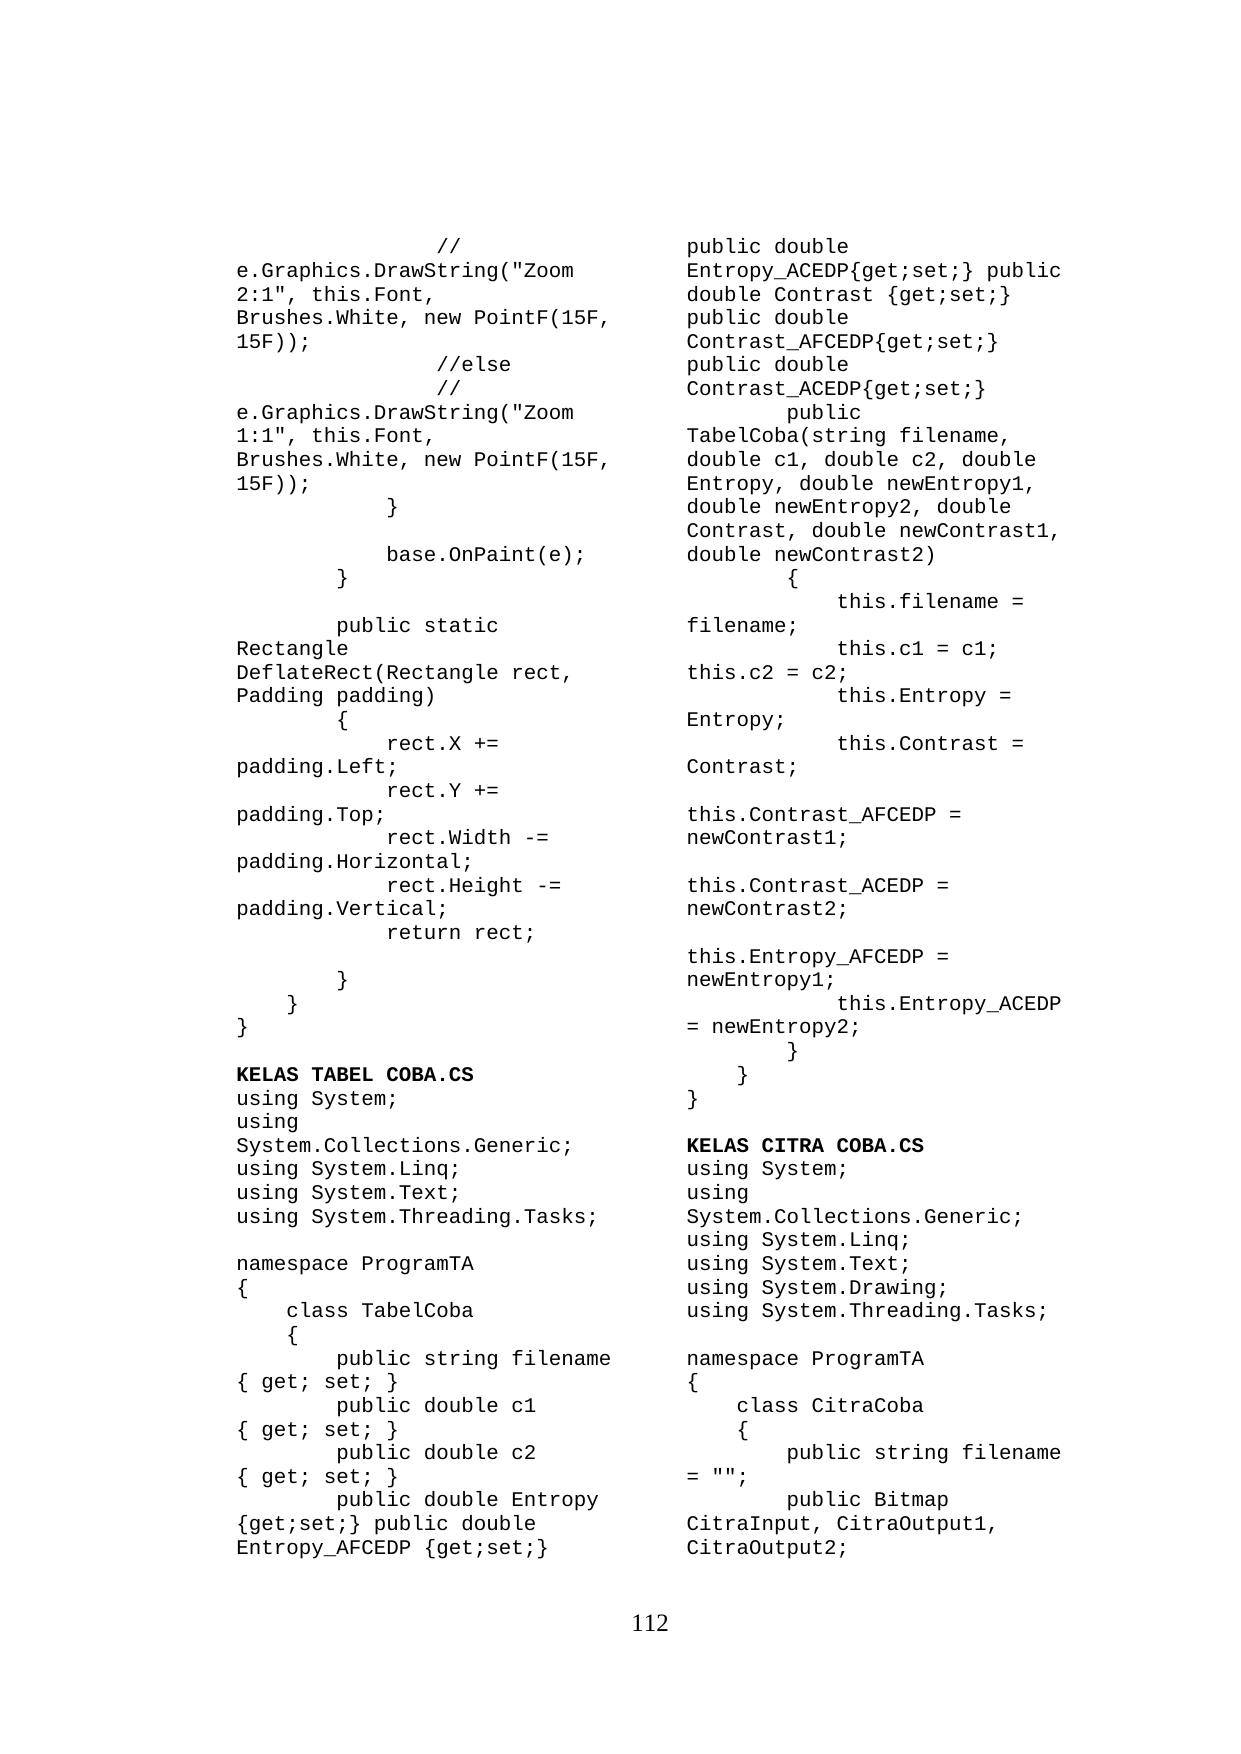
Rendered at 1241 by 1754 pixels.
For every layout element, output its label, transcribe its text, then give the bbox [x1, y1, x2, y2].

text } [236, 567, 613, 591]
text public TabelCoba(string filename, double c1, double c2, double Entropy, double newEntropy1, double newEntropy2, double Contrast, double newContrast1, double newContrast2) [686, 402, 1063, 567]
text using System.Linq; [236, 1158, 613, 1182]
text return rect; [236, 922, 613, 946]
text { [686, 567, 1063, 591]
text using System.Drawing; [686, 1277, 1063, 1300]
text using System.Threading.Tasks; [686, 1300, 1063, 1324]
text this.c1 = c1; this.c2 = c2; [686, 638, 1063, 686]
text rect.Height -= padding.Vertical; [236, 875, 613, 922]
text class CitraCoba [686, 1395, 1063, 1418]
text this.Entropy_ACEDP = newEntropy2; [686, 993, 1063, 1040]
text // e.Graphics.DrawString("Zoom 2:1", this.Font, Brushes.White, new PointF(15F, 15F)); [236, 236, 613, 354]
text public string filename { get; set; } [236, 1348, 613, 1395]
text using System.Text; [236, 1182, 613, 1206]
text using System.Linq; [686, 1229, 1063, 1253]
text } [686, 1040, 1063, 1064]
text using System; [236, 1087, 613, 1111]
text this.filename = filename; [686, 591, 1063, 638]
text { [236, 1277, 613, 1300]
text } [686, 1087, 1063, 1111]
text namespace ProgramTA [236, 1253, 613, 1277]
text public double Entropy {get;set;} public double Entropy_AFCEDP {get;set;} public double Entropy_ACEDP{get;set;} public double Contrast {get;set;} public double Contrast_AFCEDP{get;set;} public double Contrast_ACEDP{get;set;} [686, 236, 1063, 402]
text this.Contrast = Contrast; [686, 733, 1063, 780]
text } [236, 969, 613, 993]
text class TabelCoba [236, 1300, 613, 1324]
text using System.Threading.Tasks; [236, 1206, 613, 1229]
text rect.X += padding.Left; [236, 733, 613, 780]
text using System.Collections.Generic; [686, 1182, 1063, 1229]
text { [686, 1418, 1063, 1442]
text public static Rectangle DeflateRect(Rectangle rect, Padding padding) [236, 614, 613, 709]
text //else [236, 354, 613, 378]
text public Bitmap CitraInput, CitraOutput1, CitraOutput2; [686, 1489, 1063, 1560]
text // e.Graphics.DrawString("Zoom 1:1", this.Font, Brushes.White, new PointF(15F, 15F)); [236, 378, 613, 496]
text KELAS TABEL COBA.CS [236, 1064, 613, 1087]
text base.OnPaint(e); [236, 544, 613, 567]
text using System; [686, 1158, 1063, 1182]
text this.Entropy = Entropy; [686, 686, 1063, 733]
text } [236, 496, 613, 520]
text rect.Y += padding.Top; [236, 780, 613, 827]
text using System.Collections.Generic; [236, 1111, 613, 1158]
text rect.Width -= padding.Horizontal; [236, 827, 613, 875]
text namespace ProgramTA [686, 1348, 1063, 1371]
text this.Contrast_ACEDP = newContrast2; [686, 851, 1063, 922]
text { [686, 1371, 1063, 1395]
text public double c2 { get; set; } [236, 1442, 613, 1489]
text public string filename = ""; [686, 1442, 1063, 1489]
text } [236, 1017, 613, 1040]
text { [236, 709, 613, 733]
text } [236, 993, 613, 1017]
text public double c1 { get; set; } [236, 1395, 613, 1442]
text } [686, 1064, 1063, 1087]
text KELAS CITRA COBA.CS [686, 1135, 1063, 1158]
text using System.Text; [686, 1253, 1063, 1277]
text this.Entropy_AFCEDP = newEntropy1; [686, 922, 1063, 993]
text this.Contrast_AFCEDP = newContrast1; [686, 780, 1063, 851]
text public double Entropy {get;set;} public double Entropy_AFCEDP {get;set;} public double Entropy_ACEDP{get;set;} public double Contrast {get;set;} public double Contrast_AFCEDP{get;set;} public double Contrast_ACEDP{get;set;} [236, 1489, 613, 1560]
text { [236, 1324, 613, 1348]
